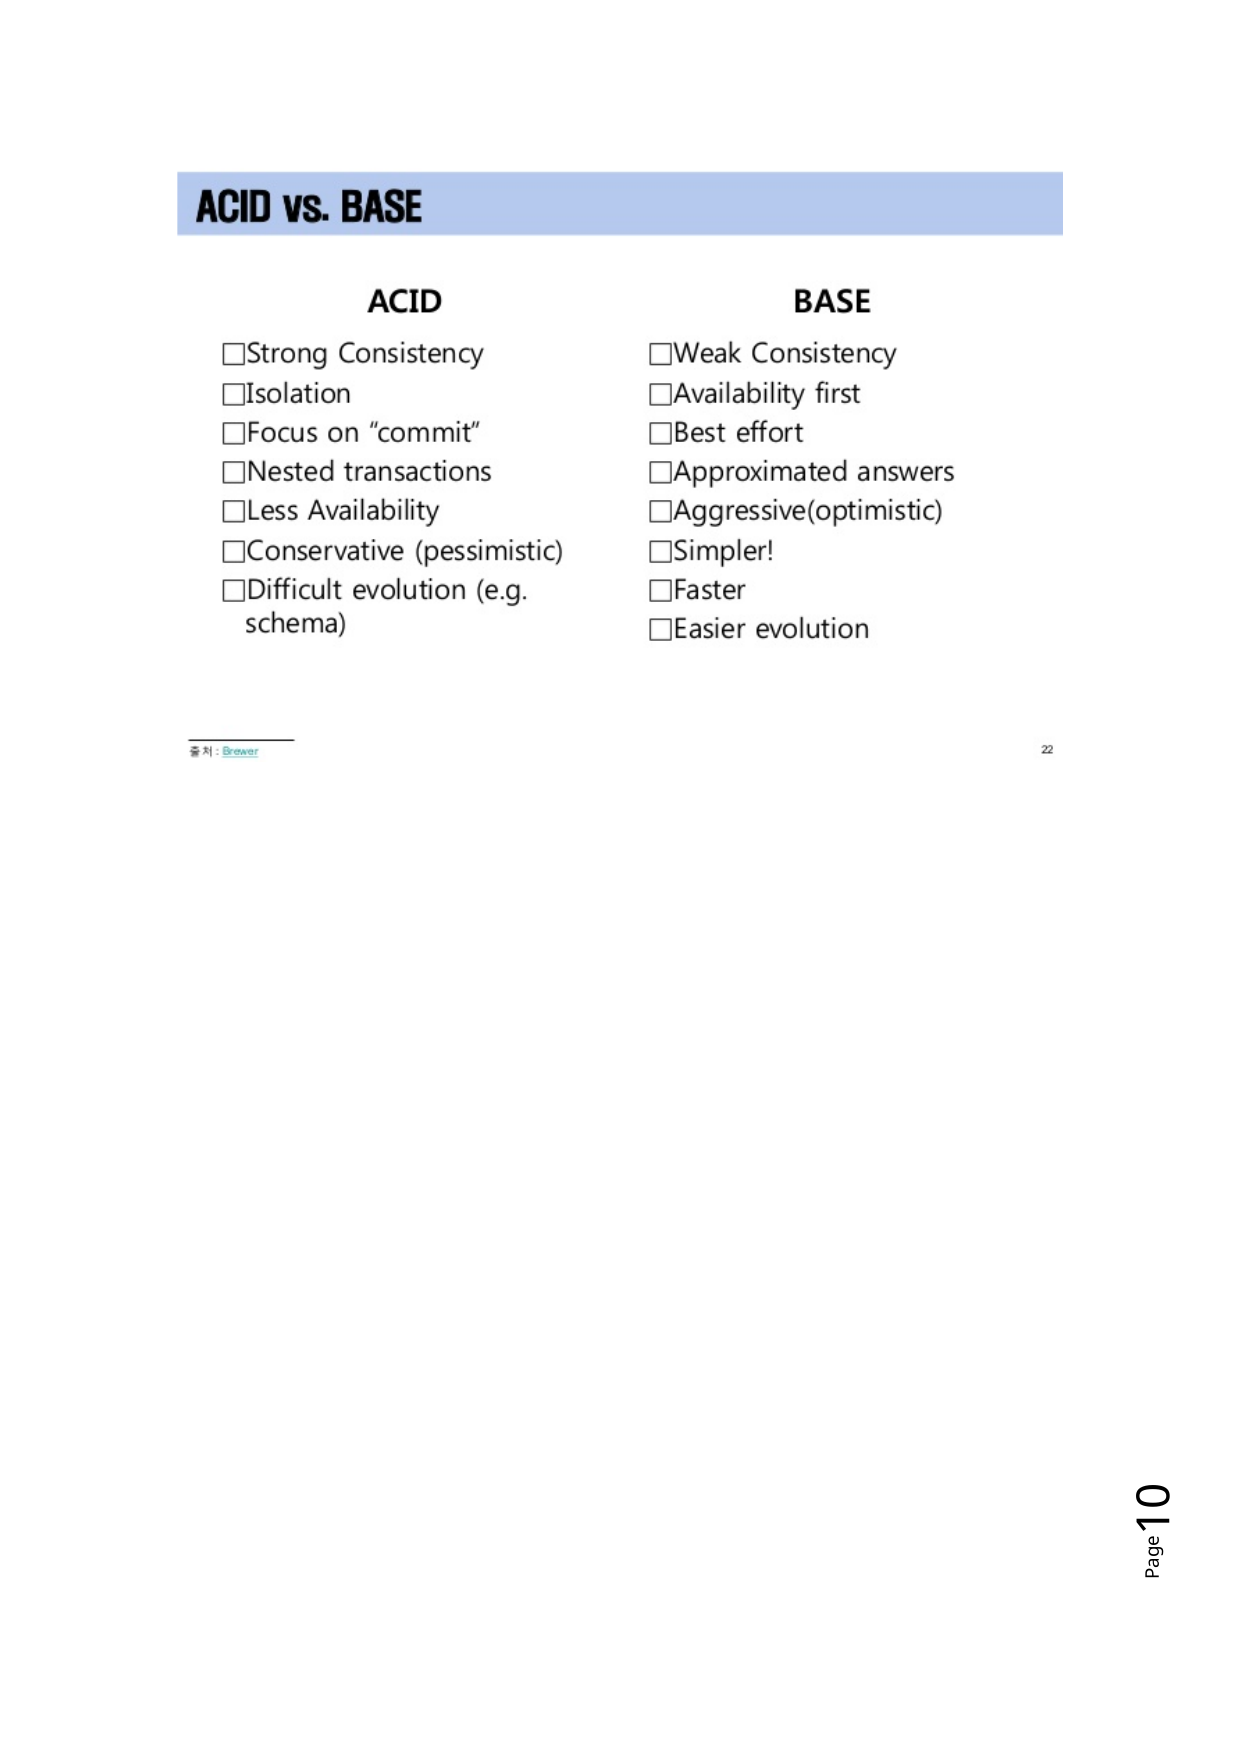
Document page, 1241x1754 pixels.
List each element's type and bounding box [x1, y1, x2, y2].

picture [177, 147, 1063, 762]
